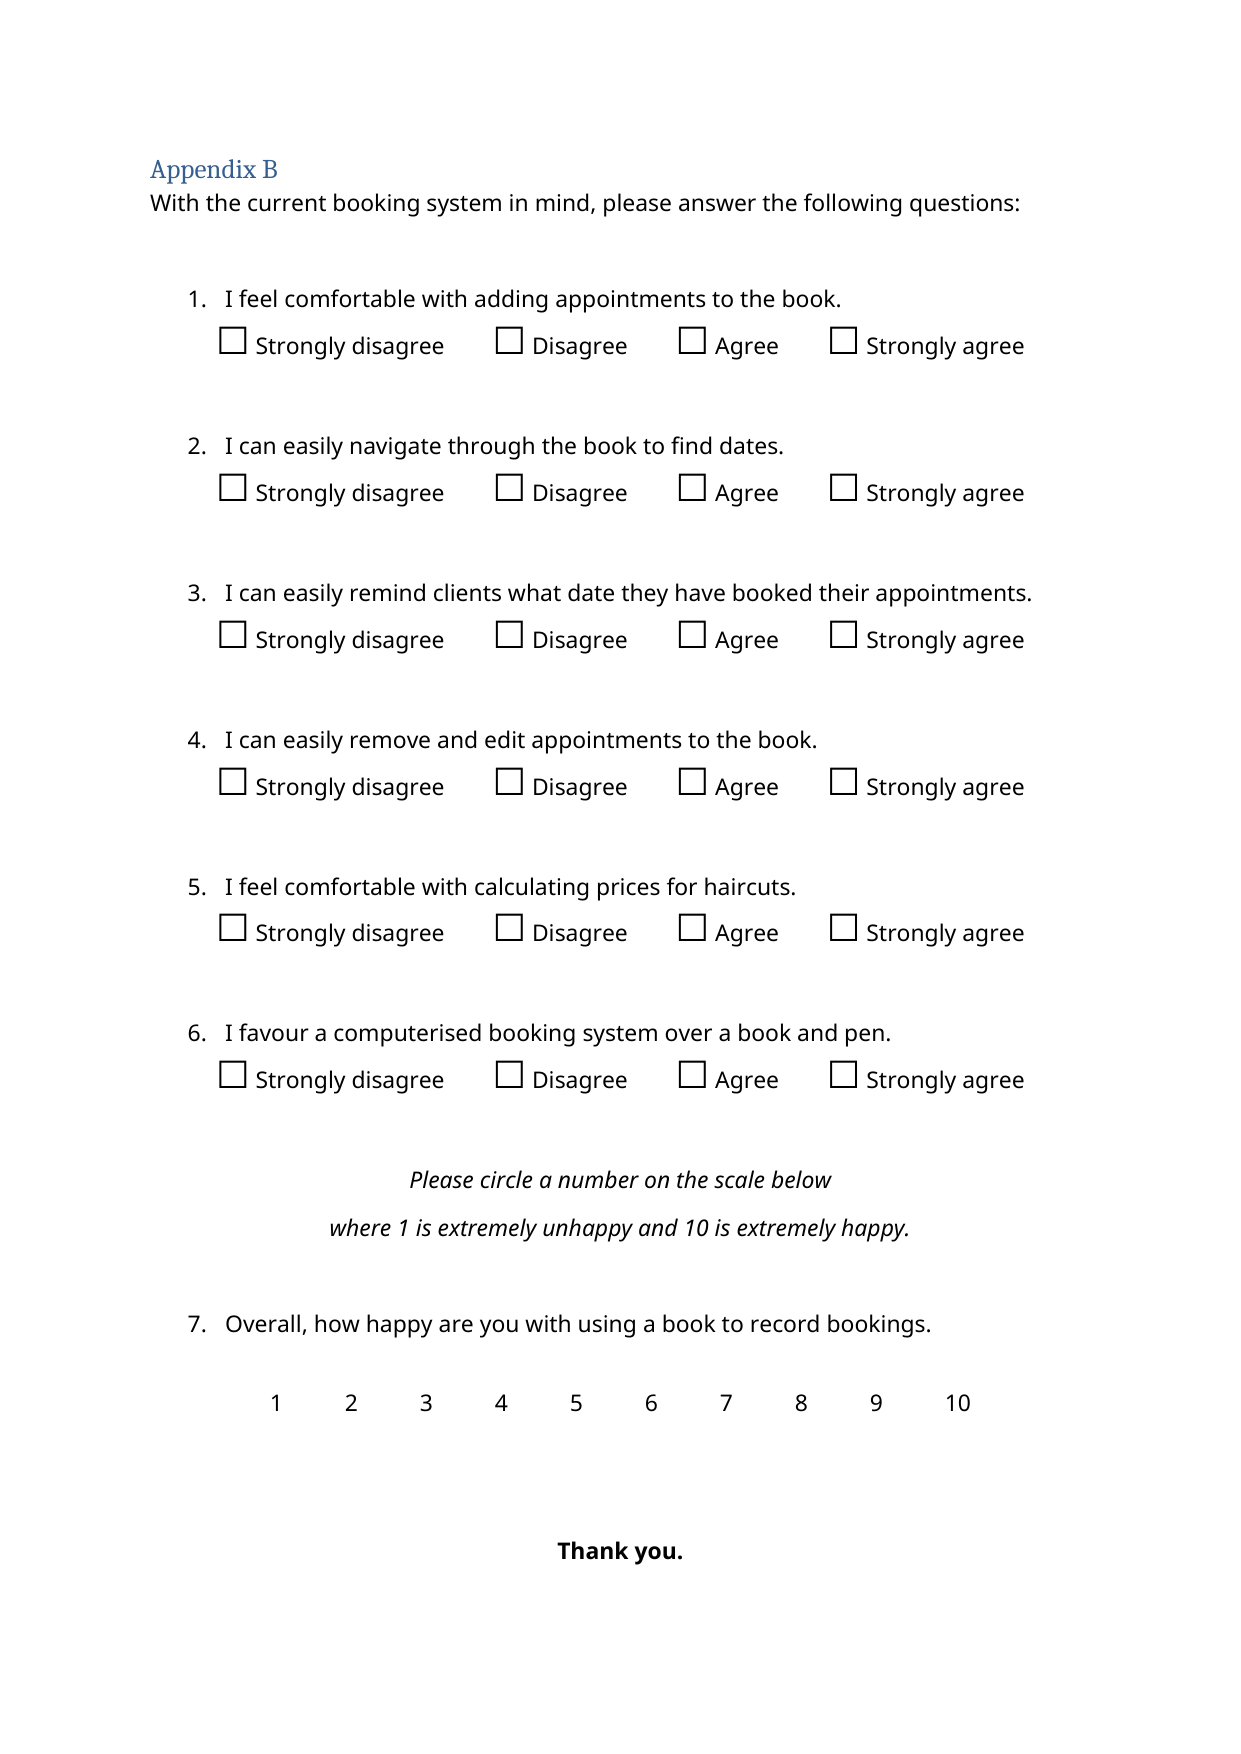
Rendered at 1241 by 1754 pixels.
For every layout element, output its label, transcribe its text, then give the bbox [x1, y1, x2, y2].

text Please circle a number on the scale below [150, 1164, 1090, 1195]
list I can easily remind clients what date they have booked their appointments. [187, 577, 1090, 608]
text With the current booking system in mind, please answer the following questions: [150, 187, 1090, 218]
list I favour a computerised booking system over a book and pen. [187, 1017, 1090, 1048]
text Thank you. [150, 1534, 1090, 1566]
list I can easily remove and edit appointments to the book. [187, 723, 1090, 755]
text ☐ Strongly disagree ☐ Disagree ☐ Agree ☐ Strongly agree [150, 1048, 1090, 1099]
text ☐ Strongly disagree ☐ Disagree ☐ Agree ☐ Strongly agree [150, 314, 1090, 365]
text ☐ Strongly disagree ☐ Disagree ☐ Agree ☐ Strongly agree [150, 608, 1090, 659]
text ☐ Strongly disagree ☐ Disagree ☐ Agree ☐ Strongly agree [150, 461, 1090, 512]
text ☐ Strongly disagree ☐ Disagree ☐ Agree ☐ Strongly agree [150, 902, 1090, 953]
list I feel comfortable with calculating prices for haircuts. [187, 870, 1090, 902]
text 1 2 3 4 5 6 7 8 9 10 [150, 1387, 1090, 1418]
text ☐ Strongly disagree ☐ Disagree ☐ Agree ☐ Strongly agree [150, 755, 1090, 806]
list Overall, how happy are you with using a book to record bookings. [187, 1308, 1090, 1339]
list I feel comfortable with adding appointments to the book. [187, 283, 1090, 314]
list I can easily navigate through the book to find dates. [187, 430, 1090, 461]
subtitle Appendix B [150, 154, 1090, 185]
text where 1 is extremely unhappy and 10 is extremely happy. [150, 1212, 1090, 1243]
